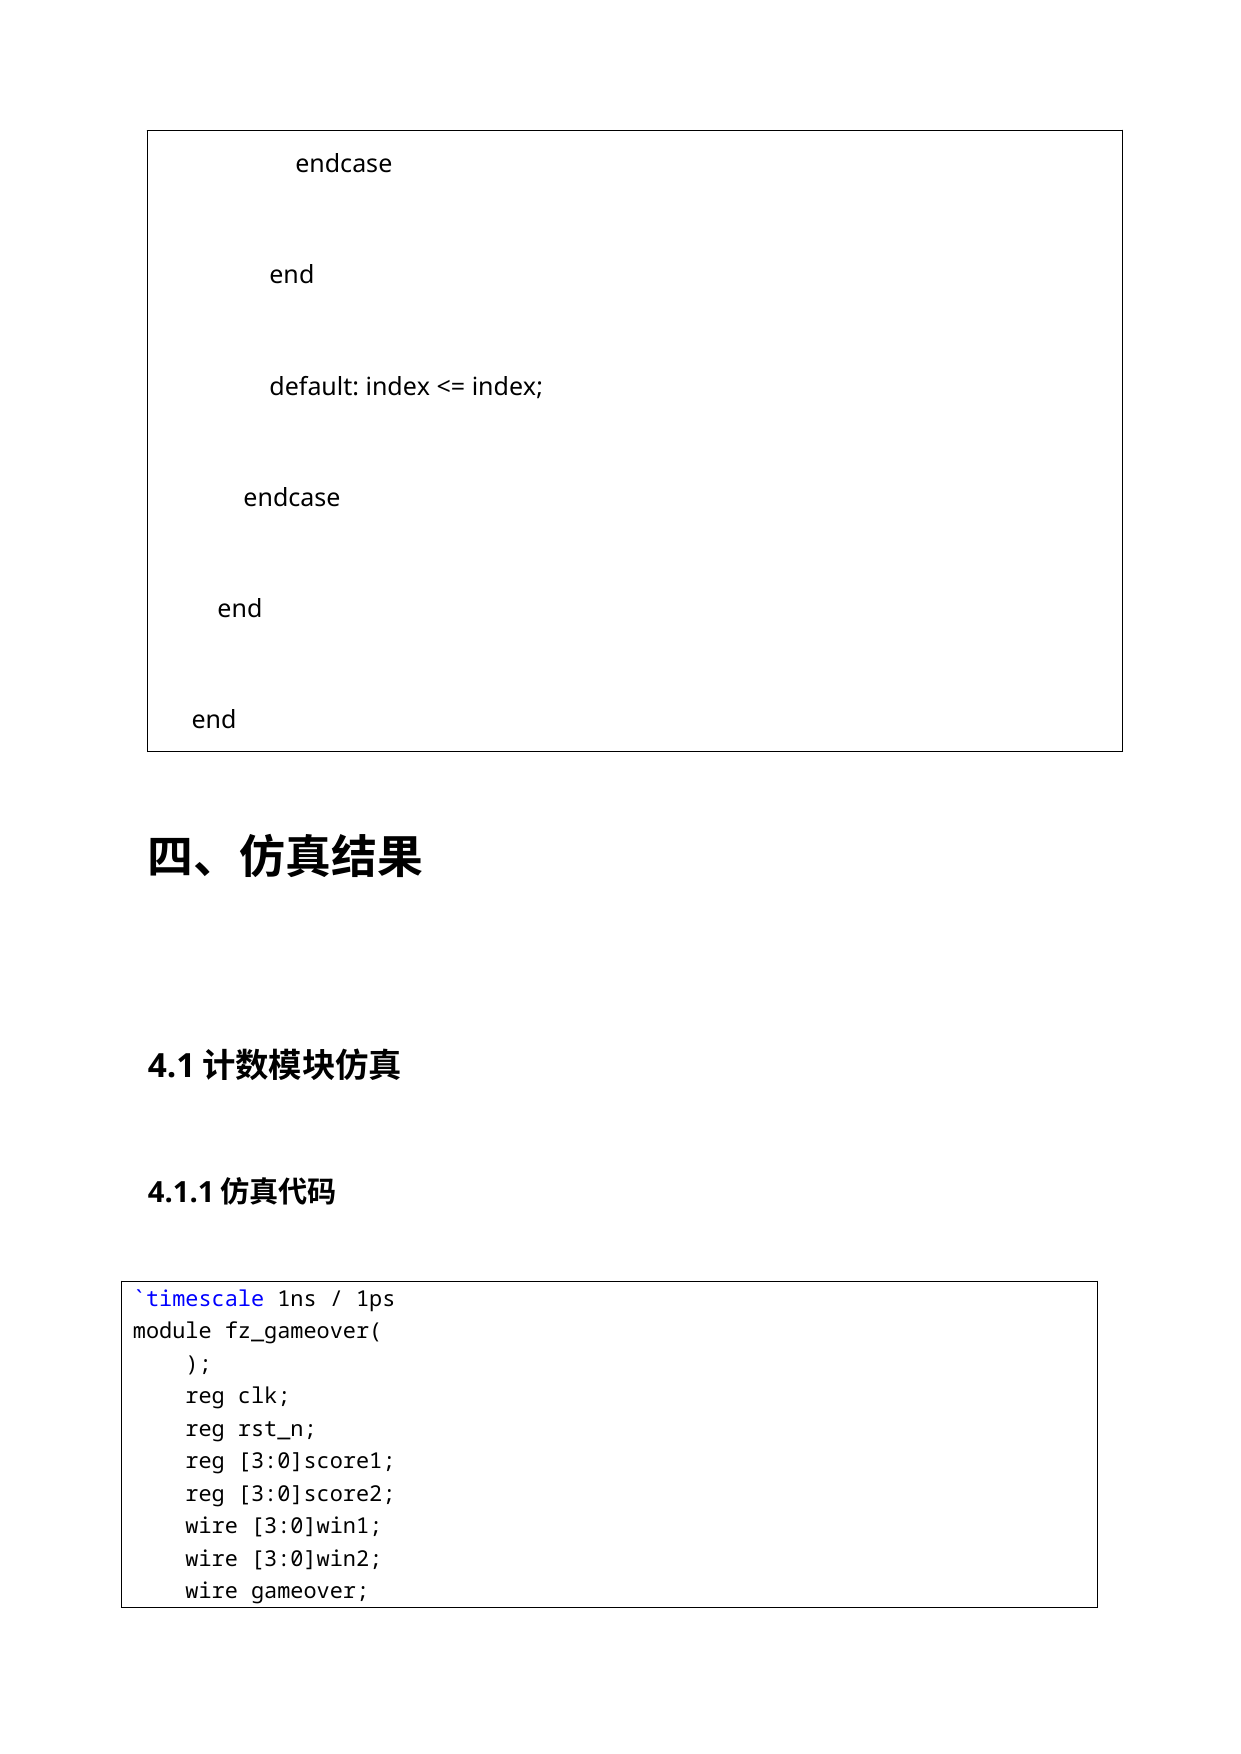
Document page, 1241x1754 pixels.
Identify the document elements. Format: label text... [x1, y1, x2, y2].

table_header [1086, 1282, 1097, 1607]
text default: index <= index; [148, 352, 1122, 418]
text end [148, 685, 1122, 751]
text endcase [148, 131, 1122, 196]
text endcase [148, 463, 1122, 529]
text end [148, 241, 1122, 307]
subtitle 4.1.1仿真代码 [148, 1157, 1122, 1222]
text end [148, 574, 1122, 640]
subtitle 四、仿真结果 [148, 805, 1122, 902]
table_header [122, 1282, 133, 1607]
subtitle 4.1计数模块仿真 [148, 1030, 1122, 1095]
